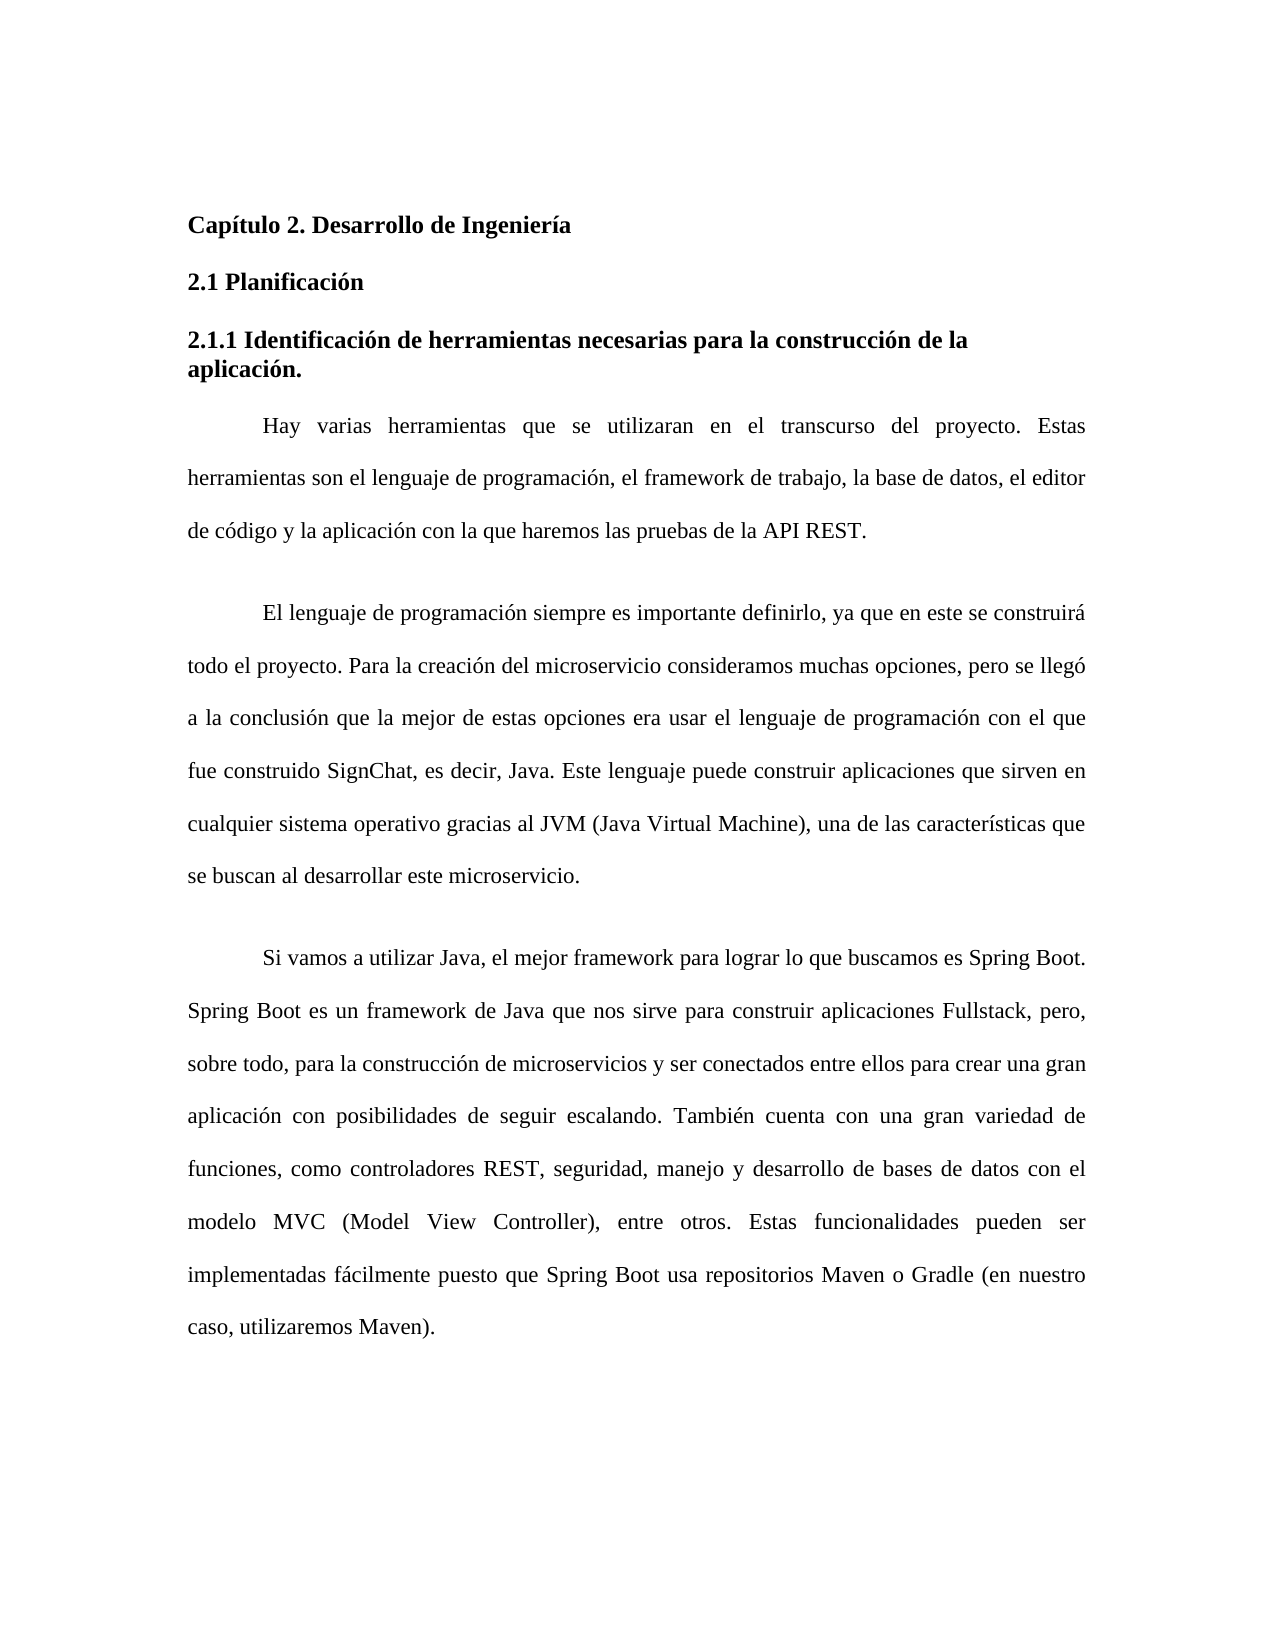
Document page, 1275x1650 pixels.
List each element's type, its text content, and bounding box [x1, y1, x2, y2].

subtitle 2.1.1 Identificación de herramientas necesarias para la construcción de la aplicación. [187, 325, 1087, 382]
text Hay varias herramientas que se utilizaran en el transcurso del proyecto. Estas herramientas son el lenguaje de programación, el framework de trabajo, la base de datos, el editor de código y la aplicación con la que haremos las pruebas de la API REST. [187, 412, 1087, 543]
subtitle 2.1 Planificación [187, 267, 1087, 296]
text El lenguaje de programación siempre es importante definirlo, ya que en este se construirá todo el proyecto. Para la creación del microservicio consideramos muchas opciones, pero se llegó a la conclusión que la mejor de estas opciones era usar el lenguaje de programación con el que fue construido SignChat, es decir, Java. Este lenguaje puede construir aplicaciones que sirven en cualquier sistema operativo gracias al JVM (Java Virtual Machine), una de las características que se buscan al desarrollar este microservicio. [187, 599, 1087, 889]
subtitle Capítulo 2. Desarrollo de Ingeniería [187, 210, 1087, 239]
text Si vamos a utilizar Java, el mejor framework para lograr lo que buscamos es Spring Boot. Spring Boot es un framework de Java que nos sirve para construir aplicaciones Fullstack, pero, sobre todo, para la construcción de microservicios y ser conectados entre ellos para crear una gran aplicación con posibilidades de seguir escalando. También cuenta con una gran variedad de funciones, como controladores REST, seguridad, manejo y desarrollo de bases de datos con el modelo MVC (Model View Controller), entre otros. Estas funcionalidades pueden ser implementadas fácilmente puesto que Spring Boot usa repositorios Maven o Gradle (en nuestro caso, utilizaremos Maven). [187, 944, 1087, 1340]
